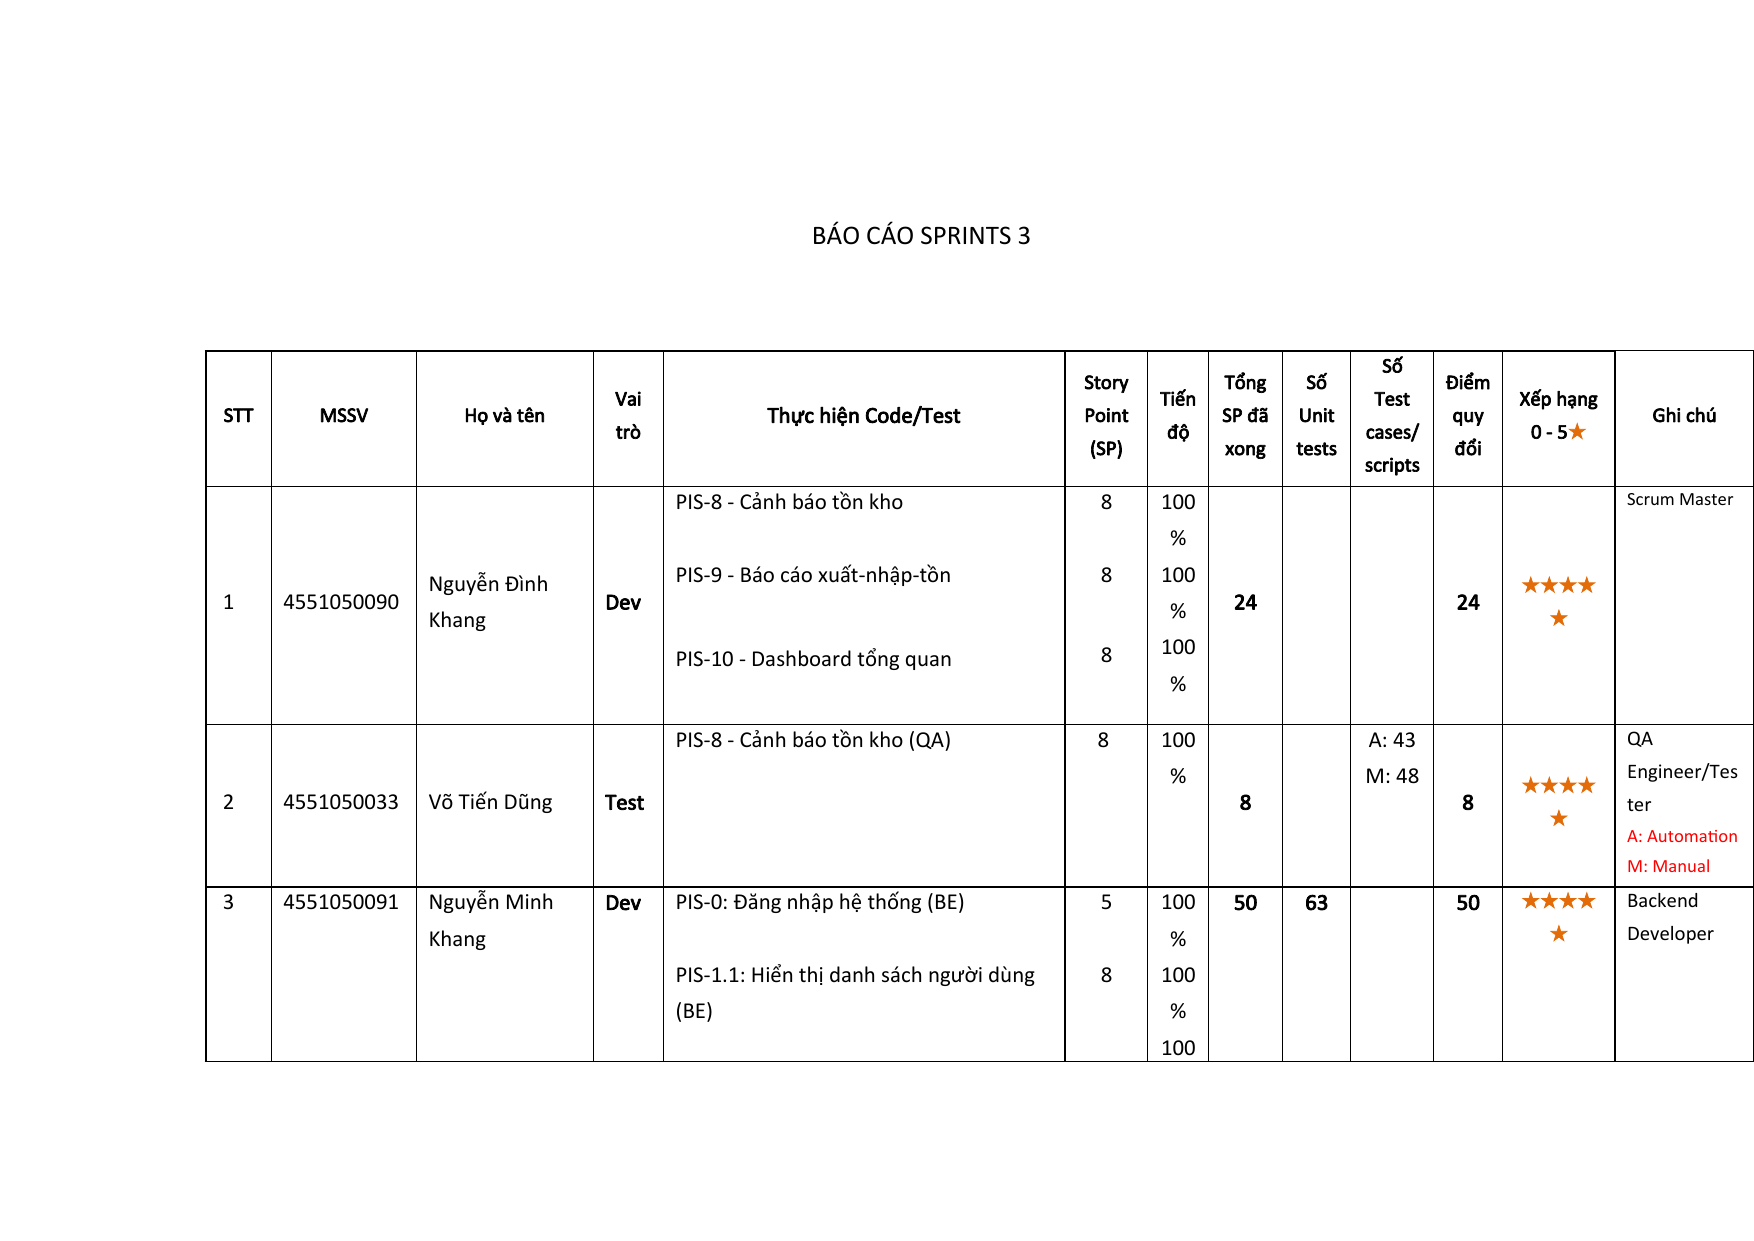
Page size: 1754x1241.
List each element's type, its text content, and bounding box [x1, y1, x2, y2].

table_cell [1351, 888, 1433, 1061]
table_header Thực hiện Code/Test [664, 352, 1064, 486]
table_cell 100% [1148, 725, 1208, 886]
table_cell ★★★★★ [1503, 487, 1614, 724]
table_cell PIS-8 - Cảnh báo tồn kho (QA) [664, 725, 1064, 886]
table_cell 4551050033 [272, 725, 416, 886]
table_cell Backend Developer [1616, 888, 1753, 1061]
table_cell QA Engineer/Tester A: Automation M: Manual [1616, 725, 1753, 886]
table_cell Scrum Master [1616, 487, 1753, 724]
table_header Tổng SP đã xong [1209, 352, 1282, 486]
table_cell 4551050090 [272, 487, 416, 724]
table_cell Dev [594, 487, 663, 724]
table_cell 5 8 3 5 8 8 3 5 5 [1066, 888, 1147, 1061]
table_cell 100% 100% 100% [1148, 487, 1208, 724]
table_header Story Point (SP) [1066, 352, 1147, 486]
table_header Xếp hạng 0 - 5★ [1503, 352, 1614, 486]
table_cell ★★★★★ [1503, 725, 1614, 886]
table_cell 8 [1066, 725, 1147, 886]
table_cell 24 [1434, 487, 1502, 724]
table_cell Dev [594, 888, 663, 1061]
table_cell Võ Tiến Dũng [417, 725, 593, 886]
table_cell 50 [1434, 888, 1502, 1061]
table_header STT [207, 352, 271, 486]
table_cell [1283, 725, 1350, 886]
text BÁO CÁO SPRINTS 3 [207, 218, 1636, 251]
table_cell 8 [1209, 725, 1282, 886]
table_cell 63 [1283, 888, 1350, 1061]
table_cell Test [594, 725, 663, 886]
table_header Điểm quy đổi [1434, 352, 1502, 486]
table_cell [1351, 487, 1433, 724]
table_cell ★★★★★ [1503, 888, 1614, 1061]
table_cell 2 [207, 725, 271, 886]
table_cell 3 [207, 888, 271, 1061]
table_cell Nguyễn Minh Khang [417, 888, 593, 1061]
table_cell PIS-8 - Cảnh báo tồn kho PIS-9 - Báo cáo xuất-nhập-tồn PIS-10 - Dashboard tổng quan [664, 487, 1064, 724]
table_header Số Test cases/ scripts [1351, 352, 1433, 486]
table_cell 4551050091 [272, 888, 416, 1061]
table_cell [1283, 487, 1350, 724]
table_header Họ và tên [417, 352, 593, 486]
table_cell 24 [1209, 487, 1282, 724]
table_cell 8 [1434, 725, 1502, 886]
table_header Số Unit tests [1283, 352, 1350, 486]
table_cell 8 8 8 [1066, 487, 1147, 724]
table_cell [664, 888, 1064, 1061]
table_cell 1 [207, 487, 271, 724]
table_header Vai trò [594, 352, 663, 486]
table_header MSSV [272, 352, 416, 486]
table_header Tiến độ [1148, 352, 1208, 486]
table_cell A: 43 M: 48 [1351, 725, 1433, 886]
table_cell Nguyễn Đình Khang [417, 487, 593, 724]
table_cell 50 [1209, 888, 1282, 1061]
table_header Ghi chú [1616, 351, 1753, 486]
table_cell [1148, 888, 1208, 1061]
